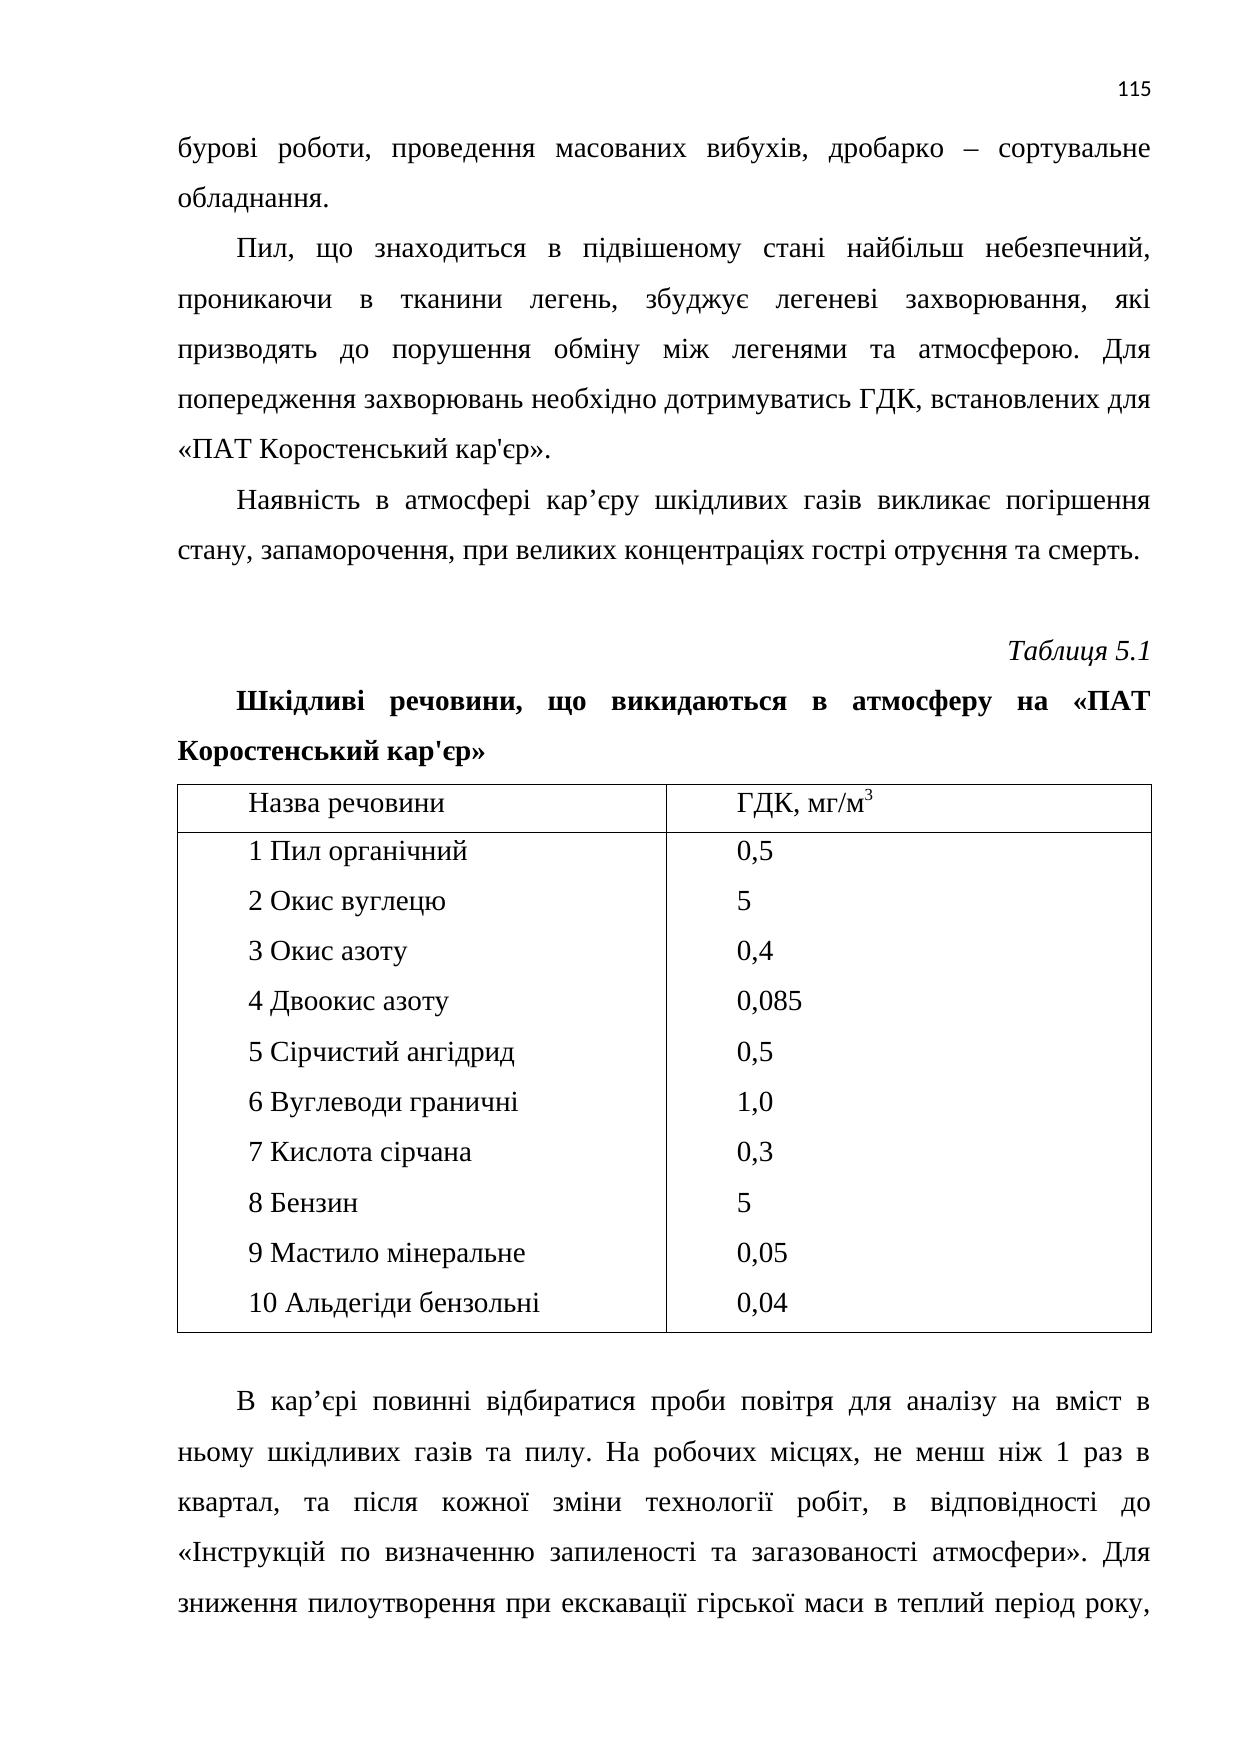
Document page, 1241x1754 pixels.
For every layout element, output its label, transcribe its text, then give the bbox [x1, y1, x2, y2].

table_cell 0,5 5 0,4 0,085 0,5 1,0 0,3 5 0,05 0,04 [667, 833, 1151, 1332]
text Наявність в атмосфері кар’єру шкідливих газів викликає погіршення стану, запаморочення, при великих концентраціях гострі отруєння та смерть. [177, 482, 1152, 566]
table_cell 1 Пил органічний 2 Окис вуглецю 3 Окис азоту 4 Двоокис азоту 5 Сірчистий ангідрид 6 Вуглеводи граничні 7 Кислота сірчана 8 Бензин 9 Мастило мінеральне 10 Альдегіди бензольні [178, 833, 666, 1332]
text Таблиця 5.1 [177, 633, 1152, 666]
text Шкідливі речовини, що викидаються в атмосферу на «ПАТ Коростенський кар'єр» [177, 683, 1152, 767]
table_header ГДК, мг/м3 [667, 785, 1151, 832]
table_header Назва речовини [178, 785, 666, 832]
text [177, 1383, 1152, 1618]
text Пил, що знаходиться в підвішеному стані найбільш небезпечний, проникаючи в тканини легень, збуджує легеневі захворювання, які призводять до порушення обміну між легенями та атмосферою. Для попередження захворювань необхідно дотримуватись ГДК, встановлених для «ПАТ Коростенський кар'єр». [177, 230, 1152, 465]
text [177, 130, 1152, 214]
